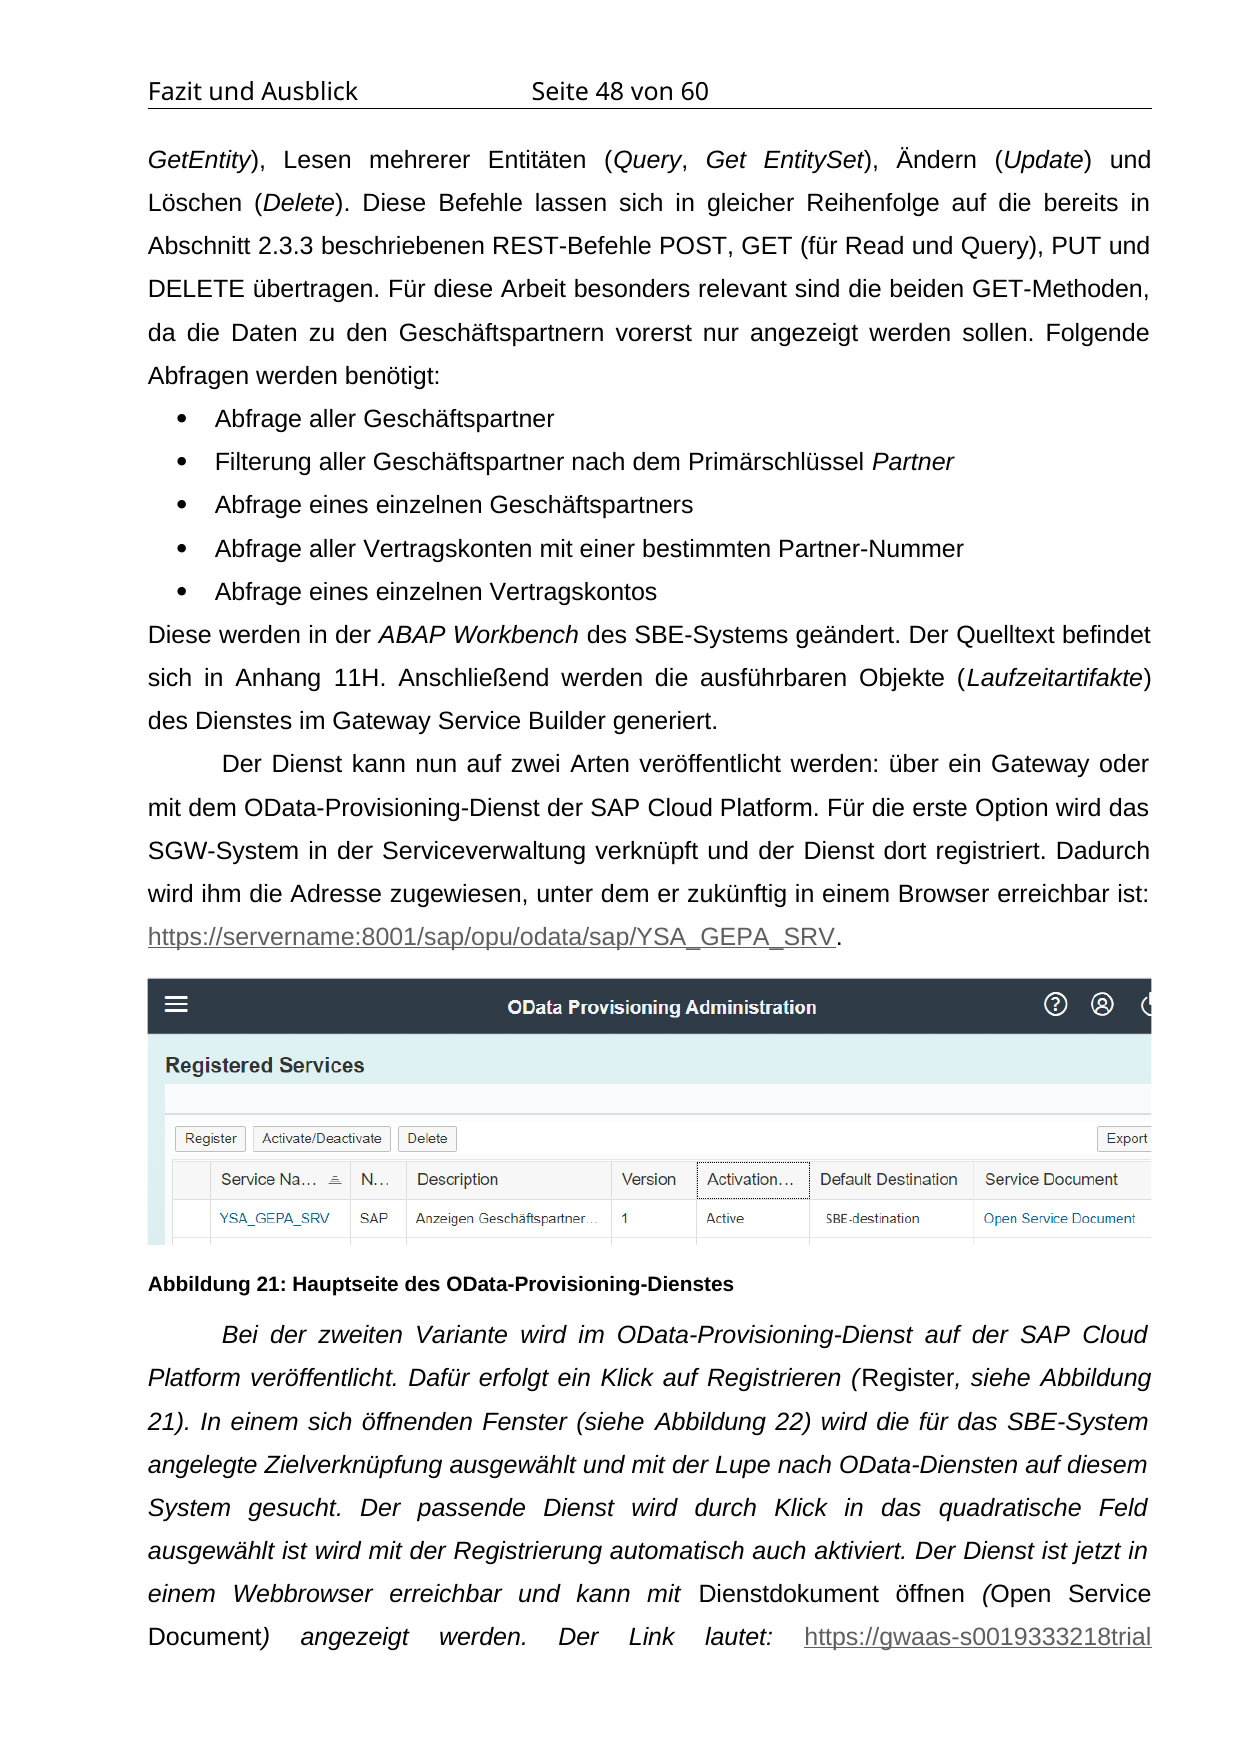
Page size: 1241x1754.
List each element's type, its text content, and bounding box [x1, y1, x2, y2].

list Abfrage eines einzelnen Geschäftspartners [177, 490, 1152, 519]
text Abbildung 21: Hauptseite des OData-Provisioning-Dienstes [148, 1245, 1152, 1295]
text Diese werden in der ABAP Workbench des SBE-Systems geändert. Der Quelltext befindet sich in Anhang 11H. Anschließend werden die ausführbaren Objekte (Laufzeitartifakte) des Dienstes im Gateway Service Builder generiert. [148, 620, 1152, 735]
list Filterung aller Geschäftspartner nach dem Primärschlüssel Partner [177, 447, 1152, 476]
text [148, 1320, 1152, 1651]
list Abfrage aller Vertragskonten mit einer bestimmten Partner-Nummer [177, 533, 1152, 562]
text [148, 145, 1152, 389]
picture [147, 977, 1152, 1245]
text Der Dienst kann nun auf zwei Arten veröffentlicht werden: über ein Gateway oder mit dem OData-Provisioning-Dienst der SAP Cloud Platform. Für die erste Option wird das SGW-System in der Serviceverwaltung verknüpft und der Dienst dort registriert. Dadurch wird ihm die Adresse zugewiesen, unter dem er zukünftig in einem Browser erreichbar ist: https://servername:8001/sap/opu/odata/sap/YSA_GEPA_SRV. [148, 749, 1152, 951]
list Abfrage aller Geschäftspartner [177, 404, 1152, 433]
list Abfrage eines einzelnen Vertragskontos [177, 577, 1152, 606]
